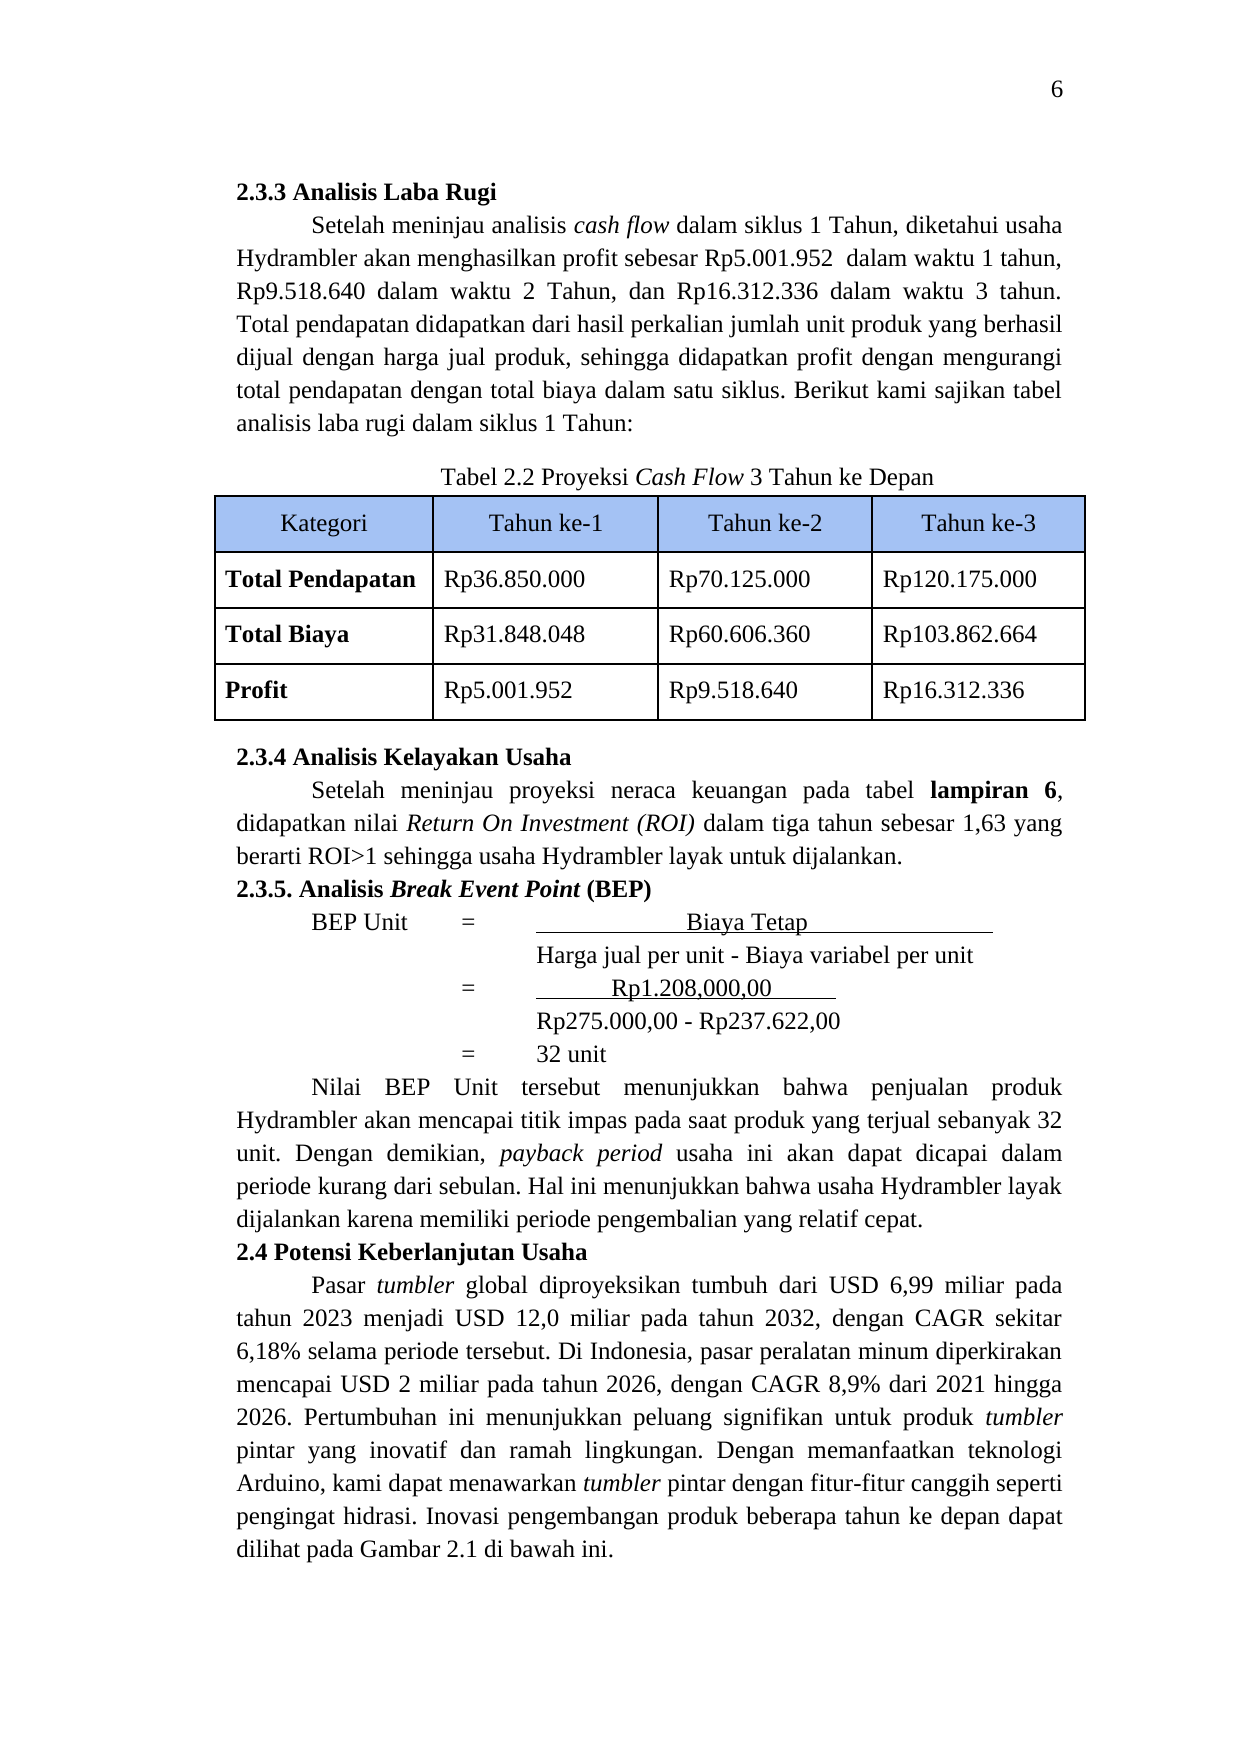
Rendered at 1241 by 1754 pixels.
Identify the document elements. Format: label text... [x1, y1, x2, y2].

table_header Tahun ke-1 [434, 497, 657, 551]
table_cell Rp36.850.000 [434, 553, 657, 607]
table_cell Total Pendapatan [216, 553, 432, 607]
table_cell Rp16.312.336 [873, 665, 1084, 719]
text BEP Unit = Biaya Tetap [236, 907, 1063, 936]
table_cell Rp31.848.048 [434, 609, 657, 663]
text 2.3.4 Analisis Kelayakan Usaha [236, 742, 1063, 771]
subtitle Potensi Keberlanjutan Usaha [236, 1237, 1063, 1266]
text Setelah meninjau analisis cash flow dalam siklus 1 Tahun, diketahui usaha Hydrambler akan menghasilkan profit sebesar Rp5.001.952 dalam waktu 1 tahun, Rp9.518.640 dalam waktu 2 Tahun, dan Rp16.312.336 dalam waktu 3 tahun. Total pendapatan didapatkan dari hasil perkalian jumlah unit produk yang berhasil dijual dengan harga jual produk, sehingga didapatkan profit dengan mengurangi total pendapatan dengan total biaya dalam satu siklus. Berikut kami sajikan tabel analisis laba rugi dalam siklus 1 Tahun: [236, 210, 1063, 437]
text Nilai BEP Unit tersebut menunjukkan bahwa penjualan produk Hydrambler akan mencapai titik impas pada saat produk yang terjual sebanyak 32 unit. Dengan demikian, payback period usaha ini akan dapat dicapai dalam periode kurang dari sebulan. Hal ini menunjukkan bahwa usaha Hydrambler layak dijalankan karena memiliki periode pengembalian yang relatif cepat. [236, 1072, 1063, 1233]
table_header Tahun ke-3 [873, 497, 1084, 551]
table_cell Total Biaya [216, 609, 432, 663]
table_cell Rp9.518.640 [659, 665, 871, 719]
text = 32 unit [236, 1039, 1063, 1068]
table_cell Profit [216, 665, 432, 719]
text Tabel 2.2 Proyeksi Cash Flow 3 Tahun ke Depan [236, 462, 1063, 491]
text Harga jual per unit - Biaya variabel per unit [236, 940, 1063, 969]
table_cell Rp60.606.360 [659, 609, 871, 663]
table_header Tahun ke-2 [659, 497, 871, 551]
text 2.3.5. Analisis Break Event Point (BEP) [236, 874, 1063, 903]
table_header Kategori [216, 497, 432, 551]
text = Rp1.208,000,00 [236, 973, 1063, 1002]
text Setelah meninjau proyeksi neraca keuangan pada tabel lampiran 6, didapatkan nilai Return On Investment (ROI) dalam tiga tahun sebesar 1,63 yang berarti ROI>1 sehingga usaha Hydrambler layak untuk dijalankan. [236, 775, 1063, 870]
text Pasar tumbler global diproyeksikan tumbuh dari USD 6,99 miliar pada tahun 2023 menjadi USD 12,0 miliar pada tahun 2032, dengan CAGR sekitar 6,18% selama periode tersebut. Di Indonesia, pasar peralatan minum diperkirakan mencapai USD 2 miliar pada tahun 2026, dengan CAGR 8,9% dari 2021 hingga 2026. Pertumbuhan ini menunjukkan peluang signifikan untuk produk tumbler pintar yang inovatif dan ramah lingkungan. Dengan memanfaatkan teknologi Arduino, kami dapat menawarkan tumbler pintar dengan fitur-fitur canggih seperti pengingat hidrasi. Inovasi pengembangan produk beberapa tahun ke depan dapat dilihat pada Gambar 2.1 di bawah ini. [236, 1270, 1063, 1563]
text Rp275.000,00 - Rp237.622,00 [236, 1006, 1063, 1035]
table_cell Rp103.862.664 [873, 609, 1084, 663]
text 2.3.3 Analisis Laba Rugi [236, 177, 1063, 206]
table_cell Rp120.175.000 [873, 553, 1084, 607]
table_cell Rp70.125.000 [659, 553, 871, 607]
table_cell Rp5.001.952 [434, 665, 657, 719]
